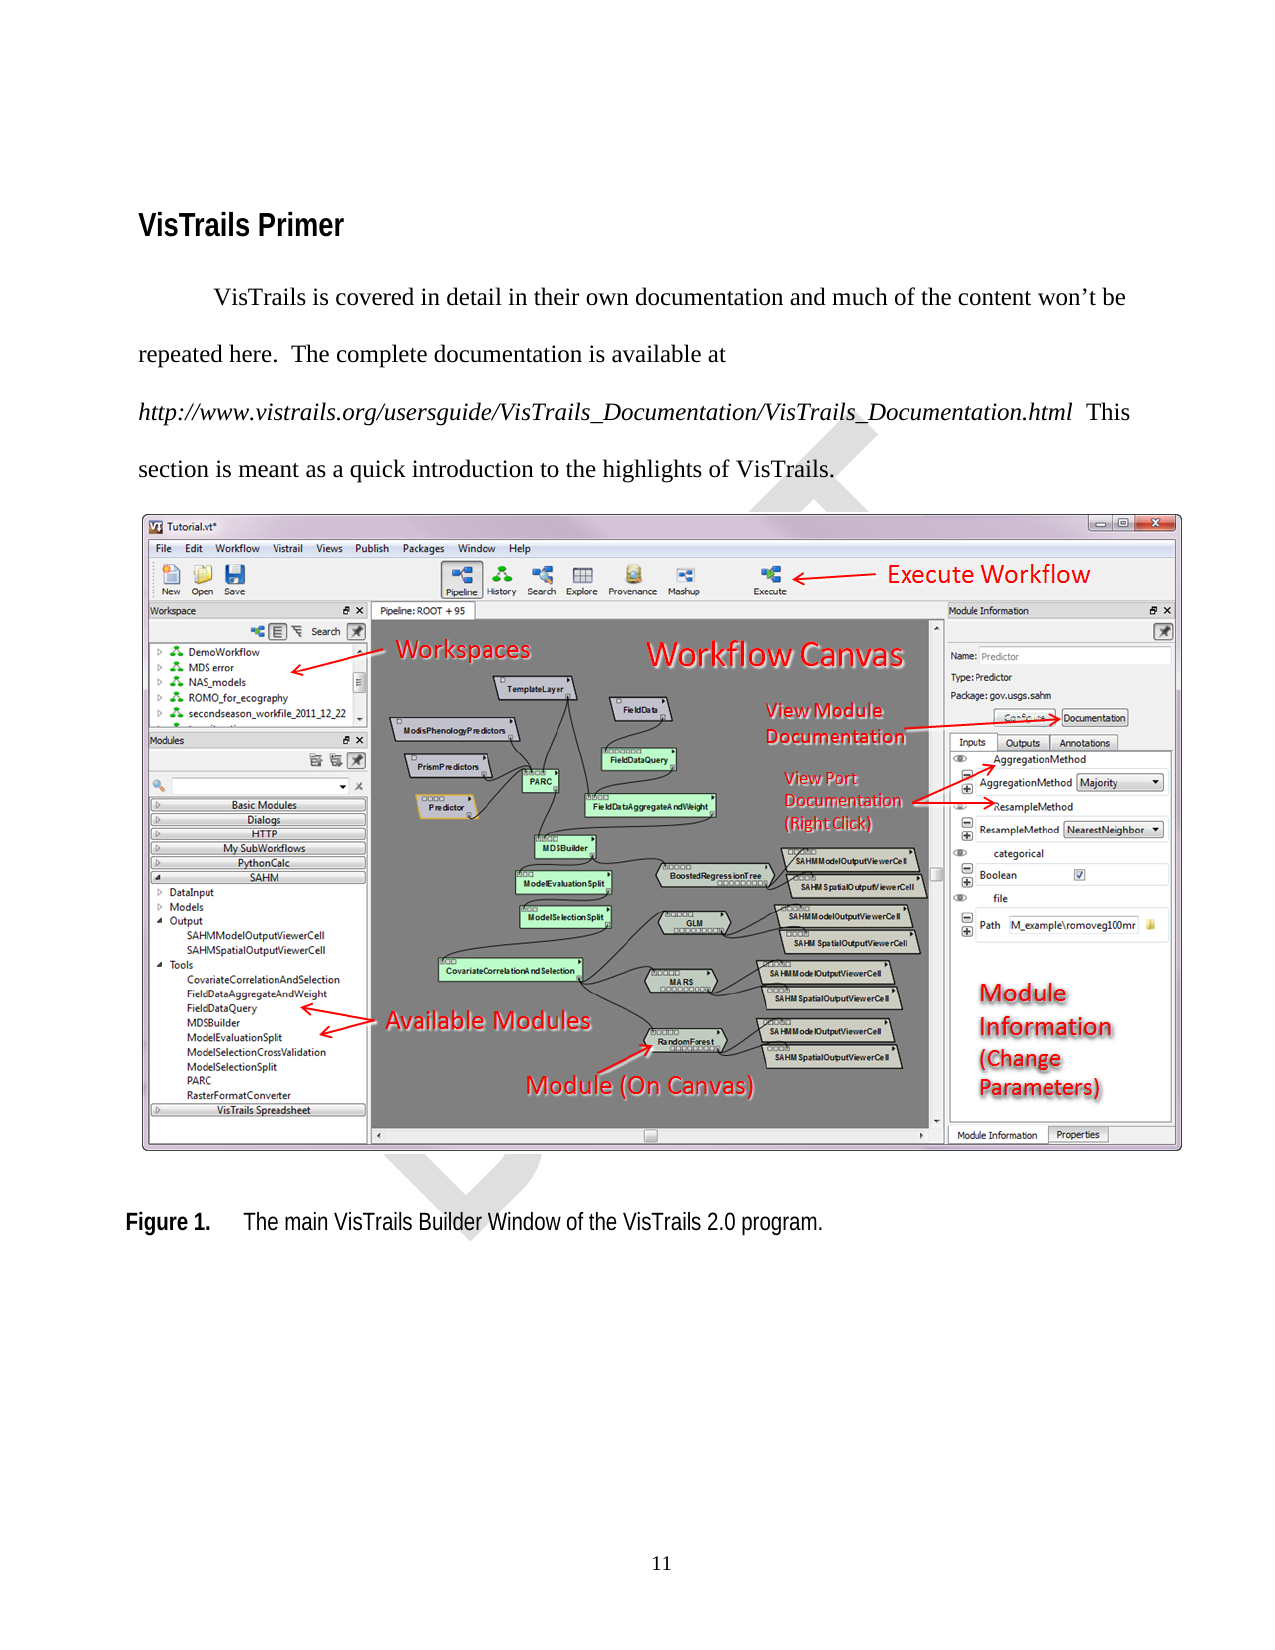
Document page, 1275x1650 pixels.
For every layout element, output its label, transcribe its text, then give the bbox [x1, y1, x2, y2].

text VisTrails is covered in detail in their own documentation and much of the content won’t be repeated here. The complete documentation is available at http://www.vistrails.org/usersguide/VisTrails_Documentation/VisTrails_Documentation.html This section is meant as a quick introduction to the highlights of VisTrails. [138, 282, 1185, 483]
text The main VisTrails Builder Window of the VisTrails 2.0 program. [168, 1207, 1185, 1236]
subtitle VisTrails Primer [138, 206, 1185, 244]
picture [138, 512, 1185, 1154]
